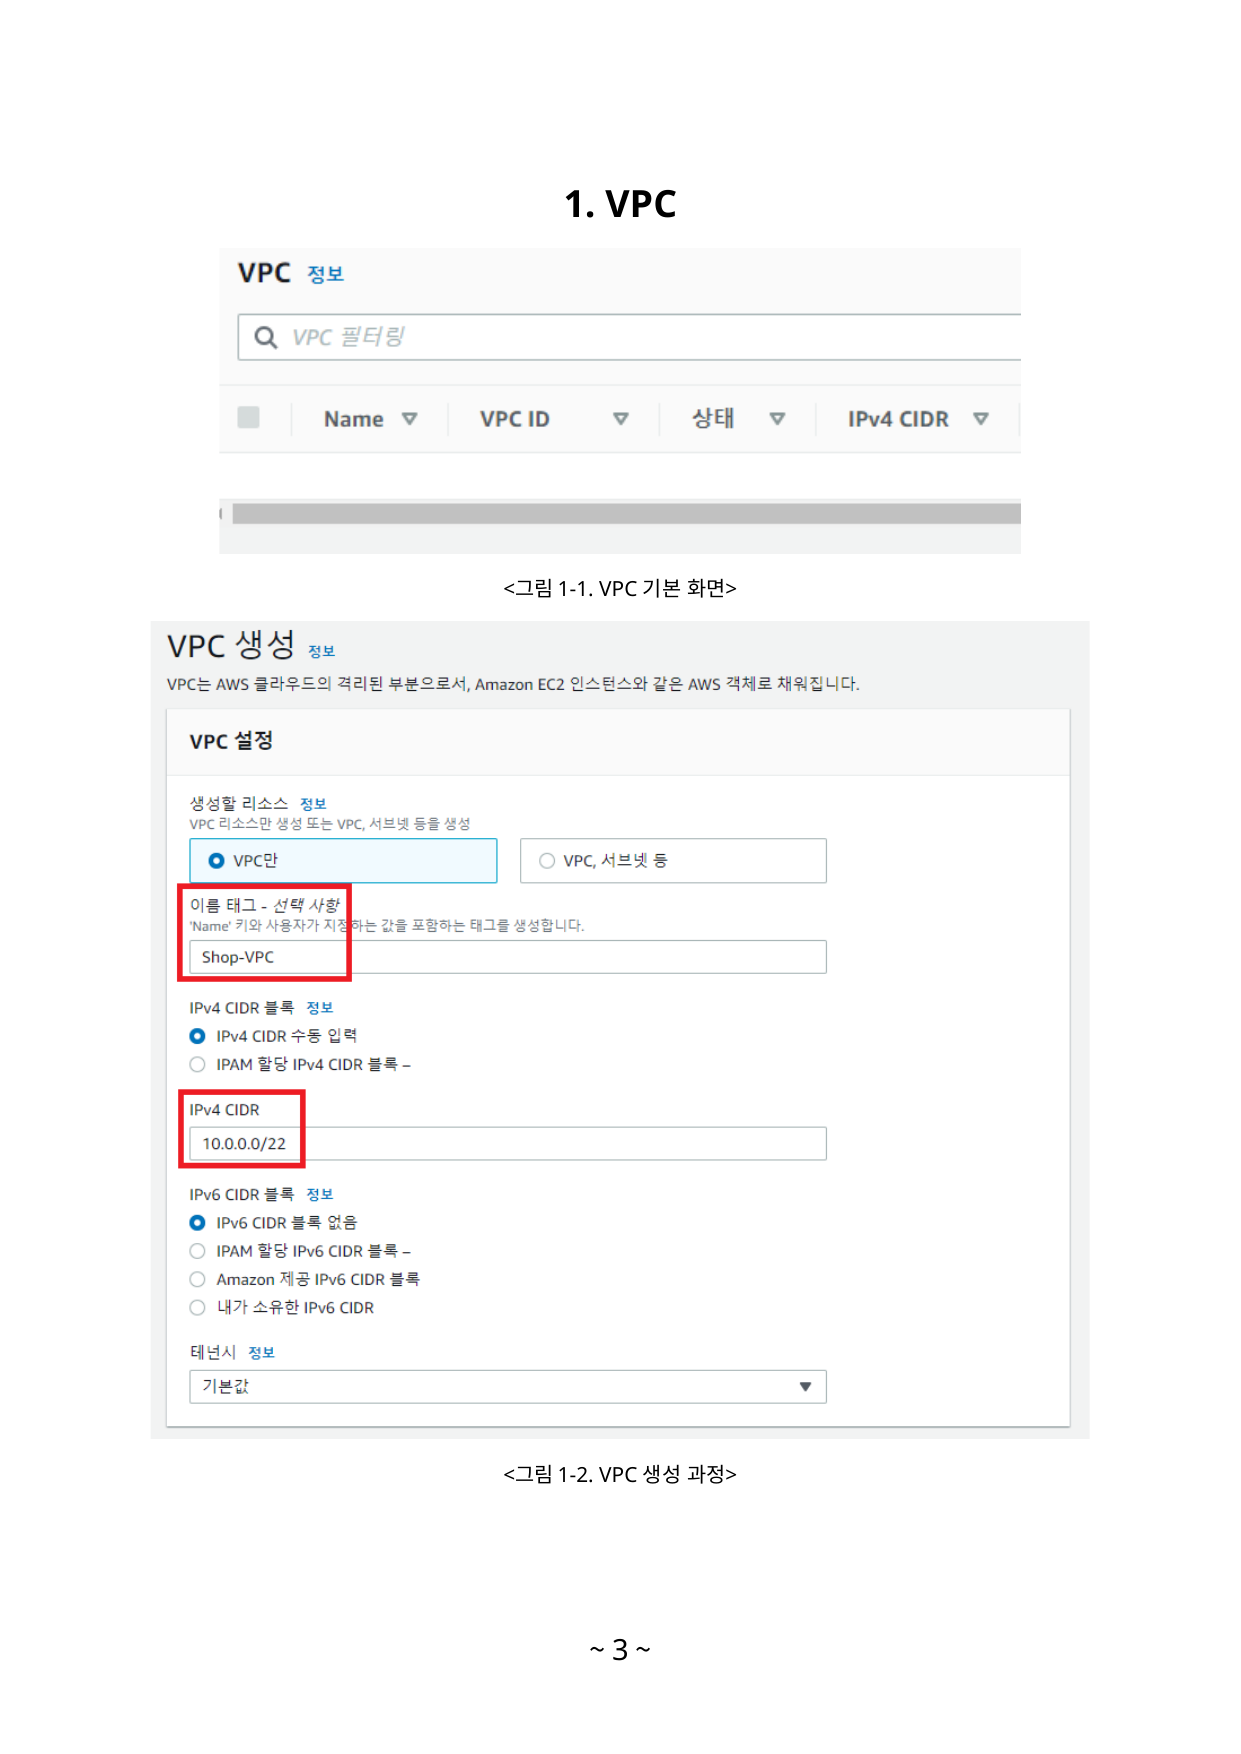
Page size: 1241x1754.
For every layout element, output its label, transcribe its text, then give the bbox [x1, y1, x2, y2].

text 1. VPC [150, 177, 1090, 228]
picture [219, 248, 1021, 554]
picture [150, 621, 1090, 1439]
text <그림1-2. VPC 생성 과정> [150, 1458, 1090, 1488]
text <그림1-1. VPC 기본 화면> [150, 572, 1090, 603]
